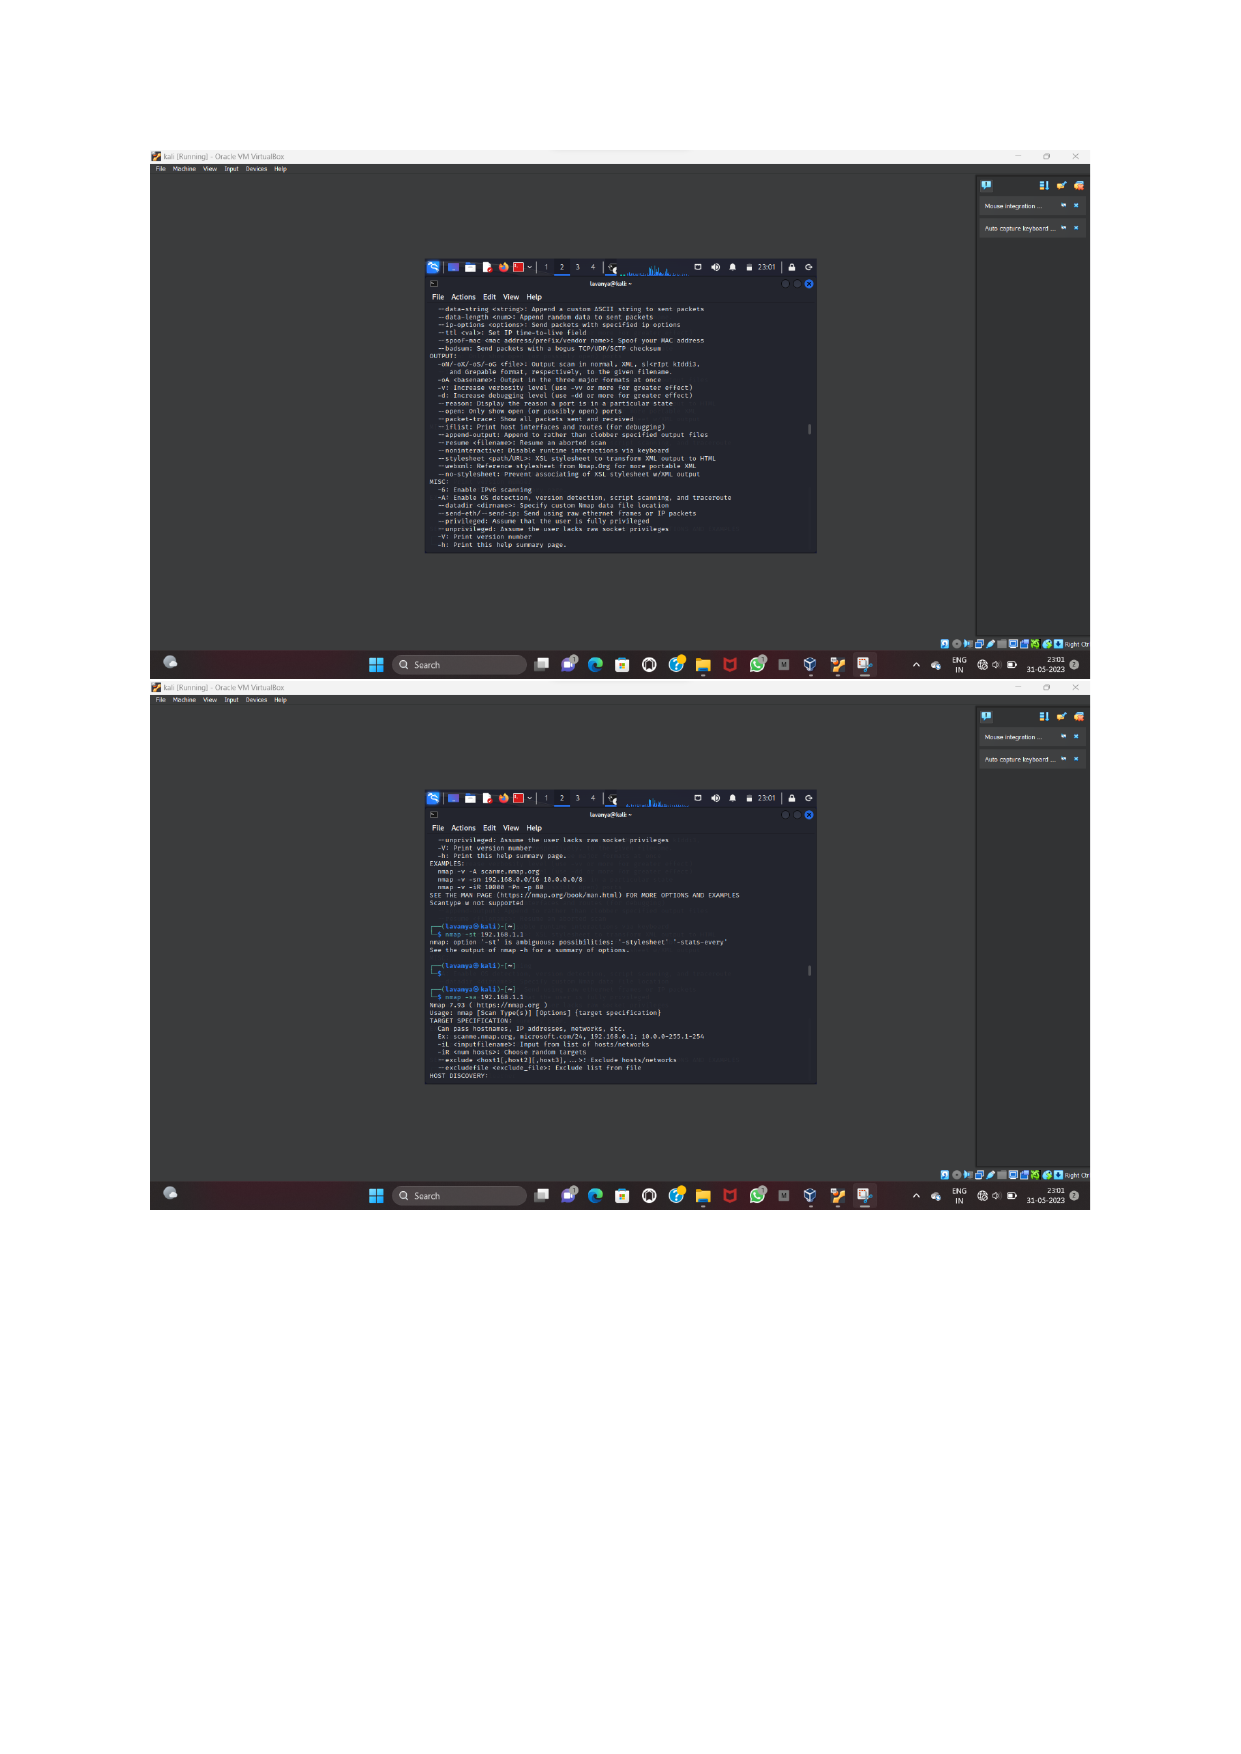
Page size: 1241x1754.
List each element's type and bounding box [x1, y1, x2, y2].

picture [150, 150, 1091, 679]
picture [150, 681, 1091, 1210]
